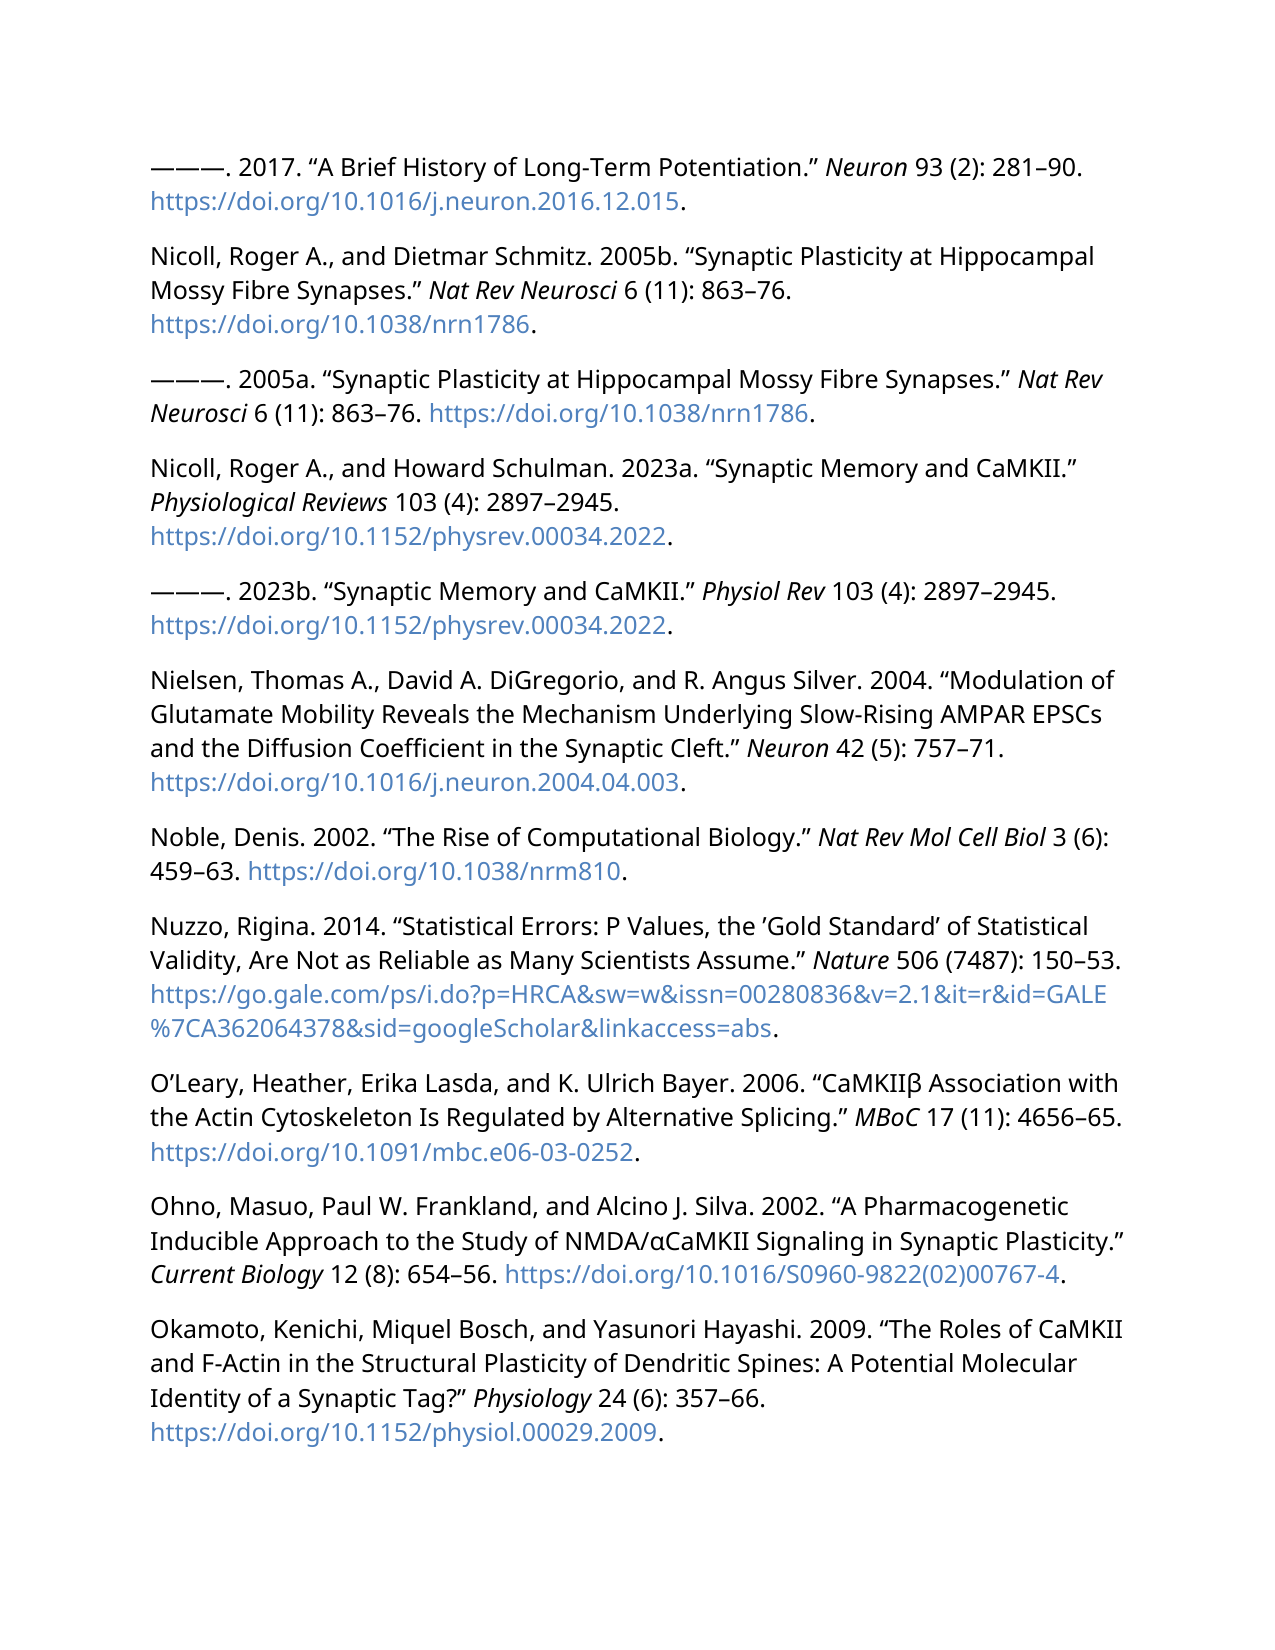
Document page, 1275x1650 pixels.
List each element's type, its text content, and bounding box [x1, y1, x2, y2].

text Okamoto, Kenichi, Miquel Bosch, and Yasunori Hayashi. 2009. “The Roles of CaMKII and F-Actin in the Structural Plasticity of Dendritic Spines: A Potential Molecular Identity of a Synaptic Tag?” Physiology 24 (6): 357–66. https://doi.org/10.1152/physiol.00029.2009. [150, 1312, 1125, 1448]
text O’Leary, Heather, Erika Lasda, and K. Ulrich Bayer. 2006. “CaMKIIβ Association with the Actin Cytoskeleton Is Regulated by Alternative Splicing.” MBoC 17 (11): 4656–65. https://doi.org/10.1091/mbc.e06-03-0252. [150, 1066, 1125, 1168]
text ———. 2023b. “Synaptic Memory and CaMKII.” Physiol Rev 103 (4): 2897–2945. https://doi.org/10.1152/physrev.00034.2022. [150, 574, 1125, 642]
text ———. 2005a. “Synaptic Plasticity at Hippocampal Mossy Fibre Synapses.” Nat Rev Neurosci 6 (11): 863–76. https://doi.org/10.1038/nrn1786. [150, 362, 1125, 430]
text Nuzzo, Rigina. 2014. “Statistical Errors: P Values, the ’Gold Standard’ of Statistical Validity, Are Not as Reliable as Many Scientists Assume.” Nature 506 (7487): 150–53. https://go.gale.com/ps/i.do?p=HRCA&sw=w&issn=00280836&v=2.1&it=r&id=GALE%7CA362064378&sid=googleScholar&linkaccess=abs. [150, 909, 1125, 1045]
text Nielsen, Thomas A., David A. DiGregorio, and R. Angus Silver. 2004. “Modulation of Glutamate Mobility Reveals the Mechanism Underlying Slow-Rising AMPAR EPSCs and the Diffusion Coefficient in the Synaptic Cleft.” Neuron 42 (5): 757–71. https://doi.org/10.1016/j.neuron.2004.04.003. [150, 663, 1125, 799]
text Noble, Denis. 2002. “The Rise of Computational Biology.” Nat Rev Mol Cell Biol 3 (6): 459–63. https://doi.org/10.1038/nrm810. [150, 820, 1125, 888]
text Ohno, Masuo, Paul W. Frankland, and Alcino J. Silva. 2002. “A Pharmacogenetic Inducible Approach to the Study of NMDA/αCaMKII Signaling in Synaptic Plasticity.” Current Biology 12 (8): 654–56. https://doi.org/10.1016/S0960-9822(02)00767-4. [150, 1189, 1125, 1291]
text Nicoll, Roger A., and Dietmar Schmitz. 2005b. “Synaptic Plasticity at Hippocampal Mossy Fibre Synapses.” Nat Rev Neurosci 6 (11): 863–76. https://doi.org/10.1038/nrn1786. [150, 239, 1125, 341]
text ———. 2017. “A Brief History of Long-Term Potentiation.” Neuron 93 (2): 281–90. https://doi.org/10.1016/j.neuron.2016.12.015. [150, 150, 1125, 218]
text Nicoll, Roger A., and Howard Schulman. 2023a. “Synaptic Memory and CaMKII.” Physiological Reviews 103 (4): 2897–2945. https://doi.org/10.1152/physrev.00034.2022. [150, 451, 1125, 553]
